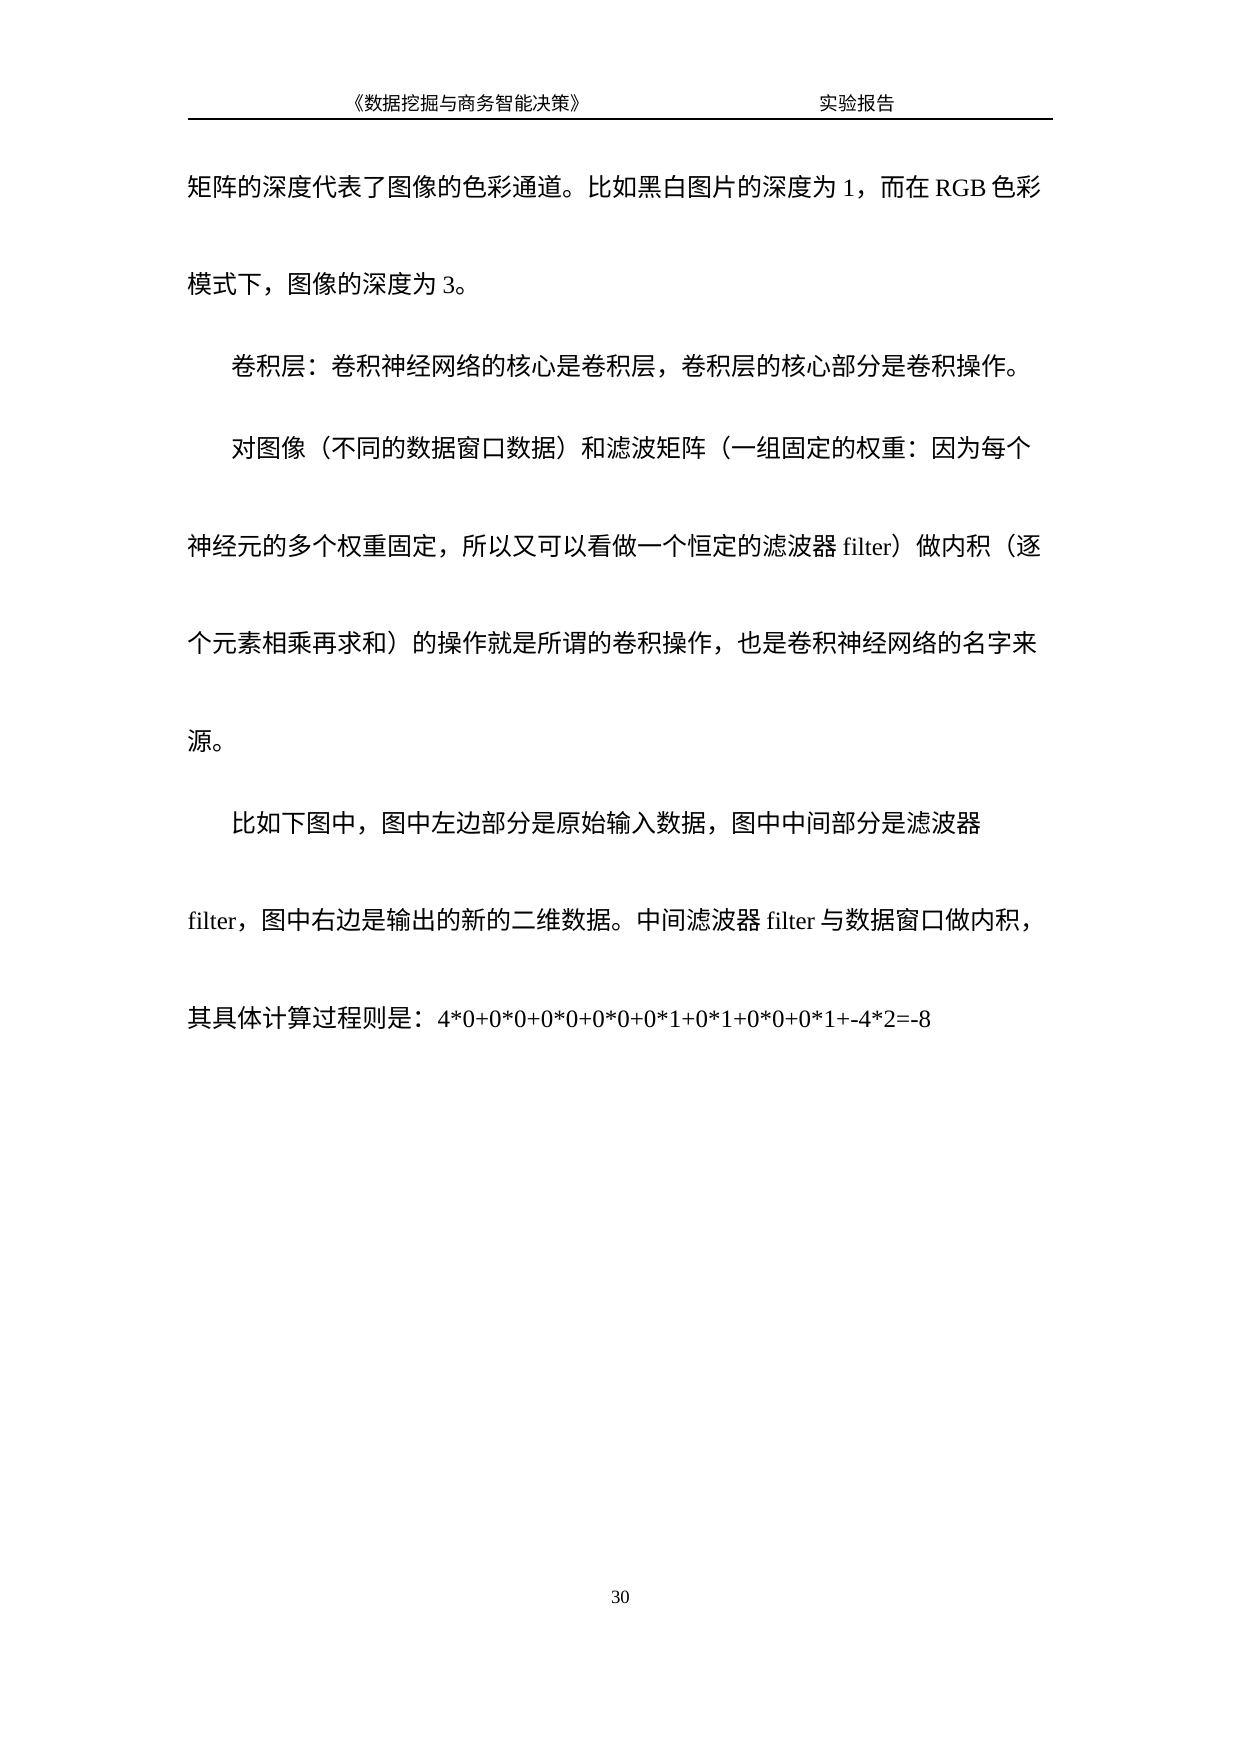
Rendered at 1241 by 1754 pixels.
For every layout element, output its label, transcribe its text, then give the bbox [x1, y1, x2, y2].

text 卷积层：卷积神经网络的核心是卷积层，卷积层的核心部分是卷积操作。 [187, 334, 1053, 399]
text 比如下图中，图中左边部分是原始输入数据，图中中间部分是滤波器filter，图中右边是输出的新的二维数据。中间滤波器filter与数据窗口做内积，其具体计算过程则是：4*0+0*0+0*0+0*0+0*1+0*1+0*0+0*1+-4*2=-8 [187, 790, 1053, 1050]
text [187, 153, 1053, 316]
text 对图像（不同的数据窗口数据）和滤波矩阵（一组固定的权重：因为每个神经元的多个权重固定，所以又可以看做一个恒定的滤波器filter）做内积（逐个元素相乘再求和）的操作就是所谓的卷积操作，也是卷积神经网络的名字来源。 [187, 416, 1053, 773]
